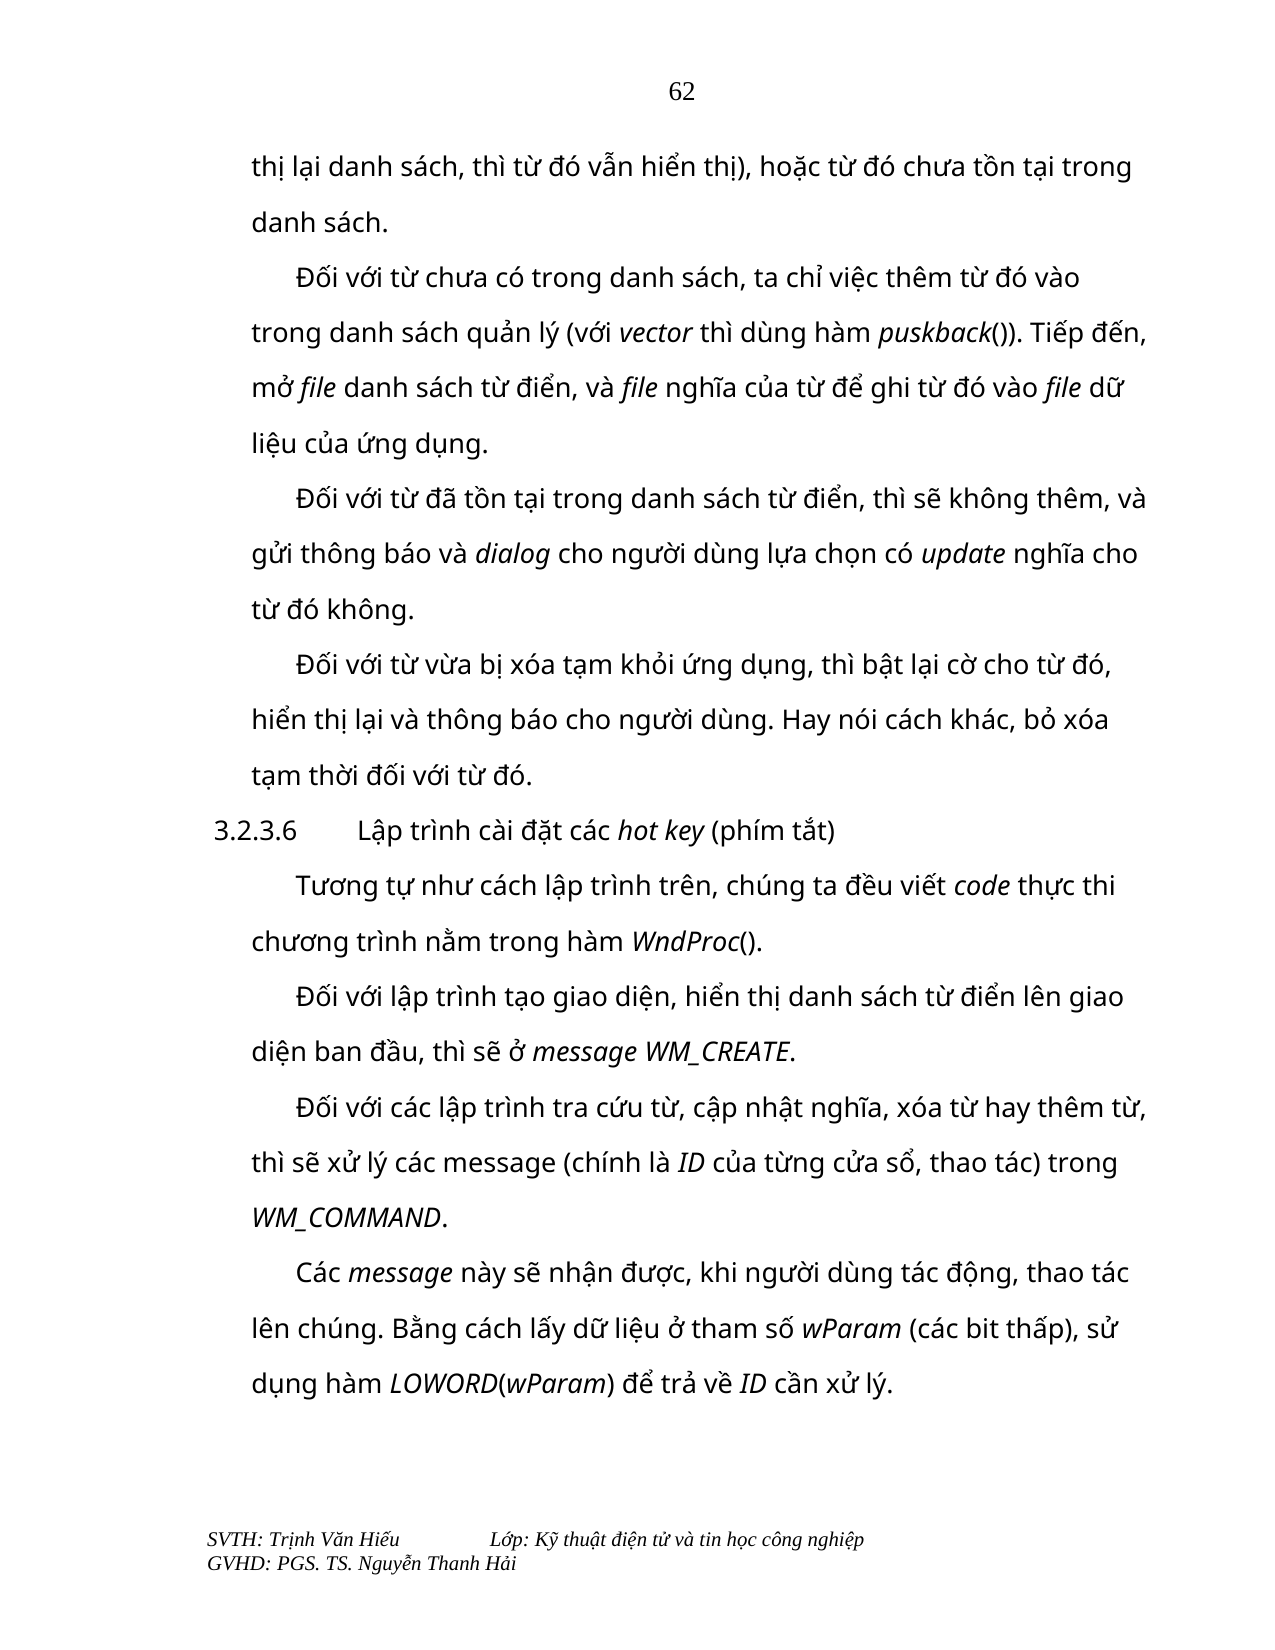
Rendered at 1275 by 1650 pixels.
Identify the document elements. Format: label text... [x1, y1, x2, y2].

list Đối với từ đã tồn tại trong danh sách từ điển, thì sẽ không thêm, và gửi thông báo và dialog cho người dùng lựa chọn có update nghĩa cho từ đó không. [251, 479, 1157, 627]
list Lập trình cài đặt các hot key (phím tắt) [214, 811, 1157, 848]
list Các message này sẽ nhận được, khi người dùng tác động, thao tác lên chúng. Bằng cách lấy dữ liệu ở tham số wParam (các bit thấp), sử dụng hàm LOWORD(wParam) để trả về ID cần xử lý. [251, 1254, 1157, 1401]
list Tương tự như cách lập trình trên, chúng ta đều viết code thực thi chương trình nằm trong hàm WndProc(). [251, 867, 1157, 959]
list Đối với từ chưa có trong danh sách, ta chỉ việc thêm từ đó vào trong danh sách quản lý (với vector thì dùng hàm puskback()). Tiếp đến, mở file danh sách từ điển, và file nghĩa của từ để ghi từ đó vào file dữ liệu của ứng dụng. [251, 258, 1157, 461]
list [251, 148, 1157, 240]
list Đối với từ vừa bị xóa tạm khỏi ứng dụng, thì bật lại cờ cho từ đó, hiển thị lại và thông báo cho người dùng. Hay nói cách khác, bỏ xóa tạm thời đối với từ đó. [251, 646, 1157, 793]
list Đối với lập trình tạo giao diện, hiển thị danh sách từ điển lên giao diện ban đầu, thì sẽ ở message WM_CREATE. [251, 977, 1157, 1069]
list Đối với các lập trình tra cứu từ, cập nhật nghĩa, xóa từ hay thêm từ, thì sẽ xử lý các message (chính là ID của từng cửa sổ, thao tác) trong WM_COMMAND. [251, 1088, 1157, 1236]
